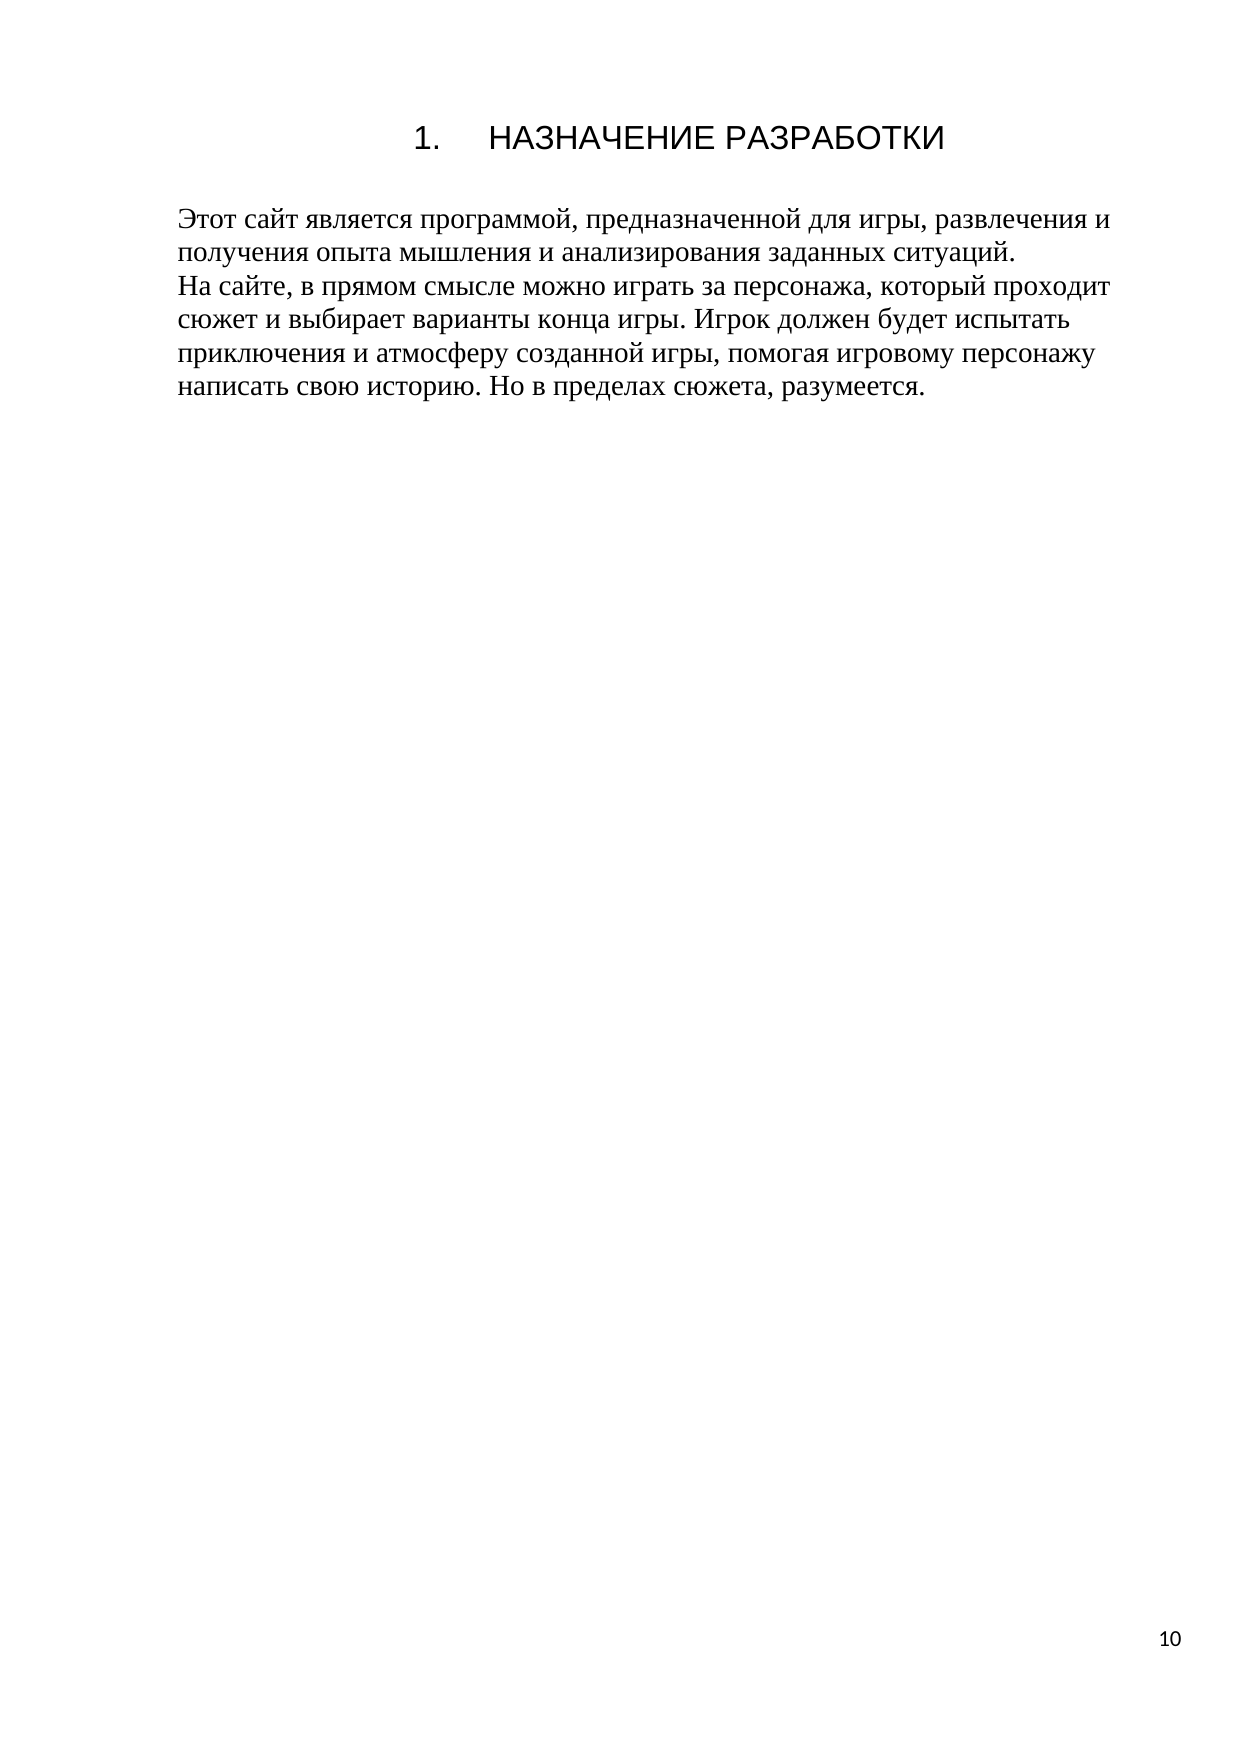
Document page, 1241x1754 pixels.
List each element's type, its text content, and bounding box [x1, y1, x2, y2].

text Этот сайт является программой, предназначенной для игры, развлечения и получения опыта мышления и анализирования заданных ситуаций. [177, 201, 1181, 268]
text Назначение разработки [177, 118, 1181, 157]
text На сайте, в прямом смысле можно играть за персонажа, который проходит сюжет и выбирает варианты конца игры. Игрок должен будет испытать приключения и атмосферу созданной игры, помогая игровому персонажу написать свою историю. Но в пределах сюжета, разумеется. [177, 268, 1181, 402]
